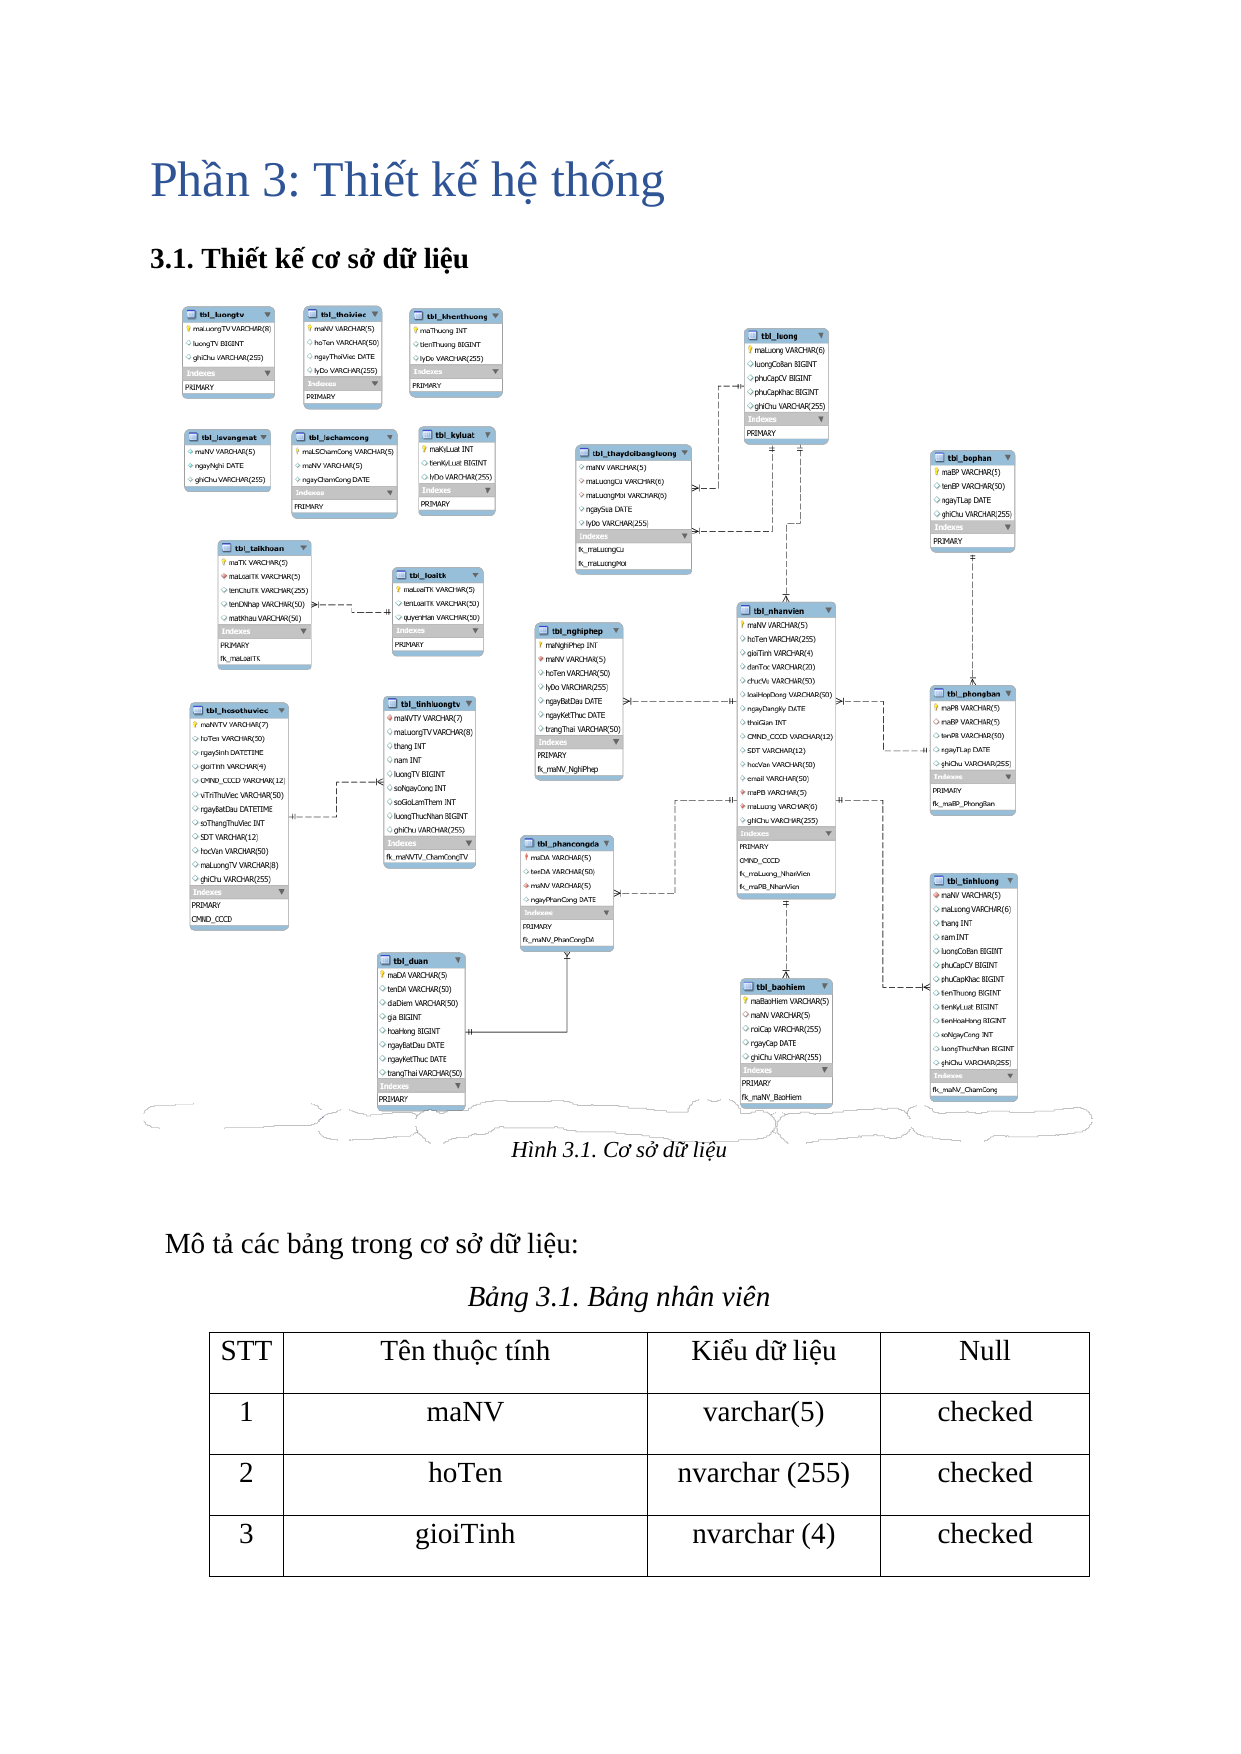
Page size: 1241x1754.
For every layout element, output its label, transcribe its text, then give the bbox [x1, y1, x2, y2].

table_cell gioiTinh [284, 1516, 647, 1576]
subtitle Phần 3: Thiết kế hệ thống [150, 150, 1090, 207]
table_header STT [210, 1333, 283, 1393]
table_cell maNV [284, 1394, 647, 1454]
table_cell 2 [210, 1455, 283, 1515]
picture [143, 303, 1093, 1144]
table_cell checked [881, 1516, 1089, 1576]
table_cell nvarchar (255) [648, 1455, 880, 1515]
text Bảng 3.1. Bảng nhân viên [150, 1279, 1090, 1313]
table_header Null [881, 1333, 1089, 1393]
table_cell hoTen [284, 1455, 647, 1515]
table_cell nvarchar (4) [648, 1516, 880, 1576]
subtitle 3.1. Thiết kế cơ sở dữ liệu [150, 241, 1090, 275]
text Mô tả các bảng trong cơ sở dữ liệu: [150, 1227, 1090, 1260]
table_header Tên thuộc tính [284, 1333, 647, 1393]
table_cell 3 [210, 1516, 283, 1576]
text Hình 3.1. Cơ sở dữ liệu [150, 1136, 1090, 1163]
table_cell 1 [210, 1394, 283, 1454]
table_cell checked [881, 1394, 1089, 1454]
table_header Kiểu dữ liệu [648, 1333, 880, 1393]
table_cell varchar(5) [648, 1394, 880, 1454]
table_cell checked [881, 1455, 1089, 1515]
